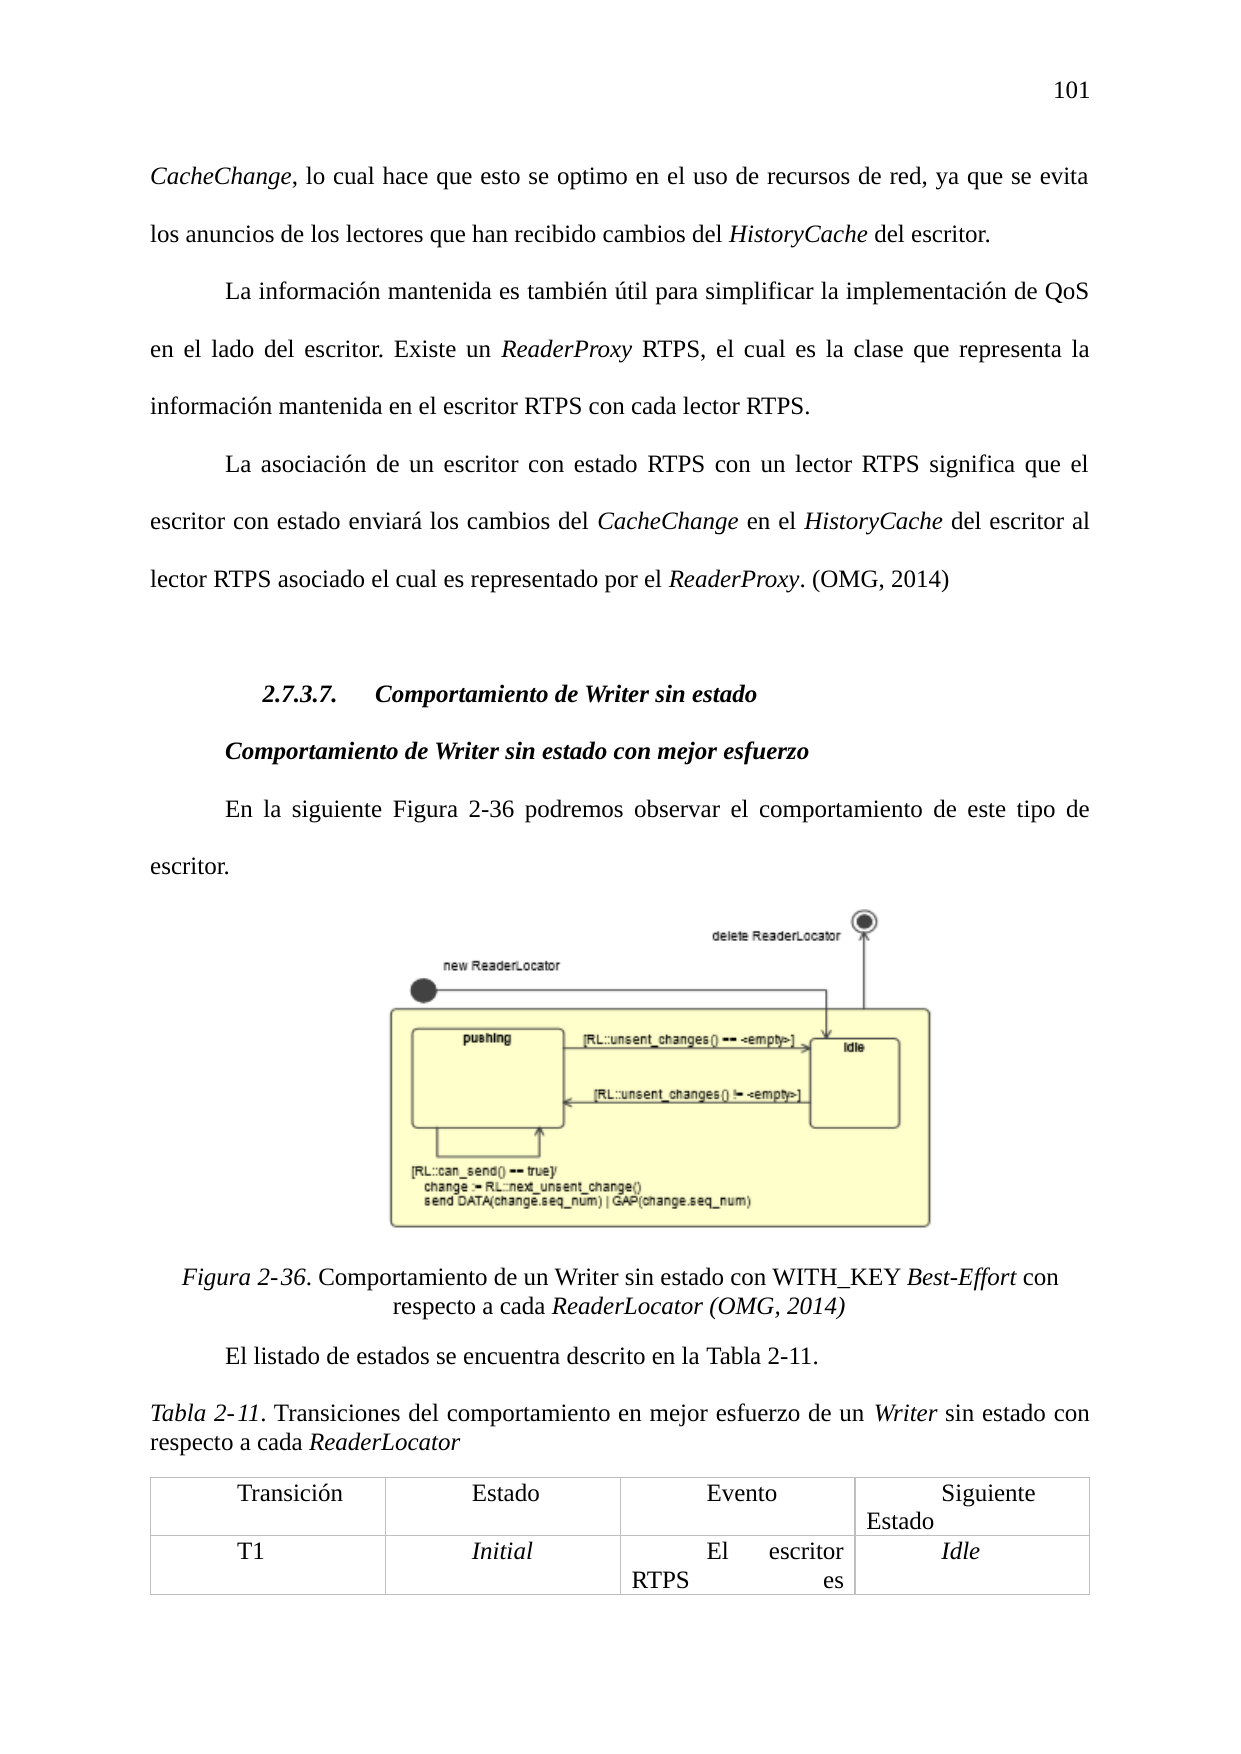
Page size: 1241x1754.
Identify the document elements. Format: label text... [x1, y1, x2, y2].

table_cell Initial [386, 1536, 620, 1594]
subtitle Comportamiento de Writer sin estado con mejor esfuerzo [150, 736, 1090, 765]
text La asociación de un escritor con estado RTPS con un lector RTPS significa que el escritor con estado enviará los cambios del CacheChange en el HistoryCache del escritor al lector RTPS asociado el cual es representado por el ReaderProxy. [150, 449, 1090, 592]
table_header Siguiente Estado [856, 1478, 1089, 1535]
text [150, 161, 1090, 247]
table_header Transición [151, 1478, 385, 1535]
text La información mantenida es también útil para simplificar la implementación de QoS en el lado del escritor. Existe un ReaderProxy RTPS, el cual es la clase que representa la información mantenida en el escritor RTPS con cada lector RTPS. [150, 276, 1090, 420]
table_cell Idle [856, 1536, 1089, 1594]
table_cell T1 [151, 1536, 385, 1594]
table_header Estado [386, 1478, 620, 1535]
subtitle Comportamiento de Writer sin estado [262, 679, 1090, 707]
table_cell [621, 1536, 854, 1594]
table_header Evento [621, 1478, 854, 1535]
text Figura 2-20. Comportamiento de un Writer sin estado con WITH_KEY Best-Effort con respecto a cada ReaderLocator [150, 1262, 1090, 1320]
